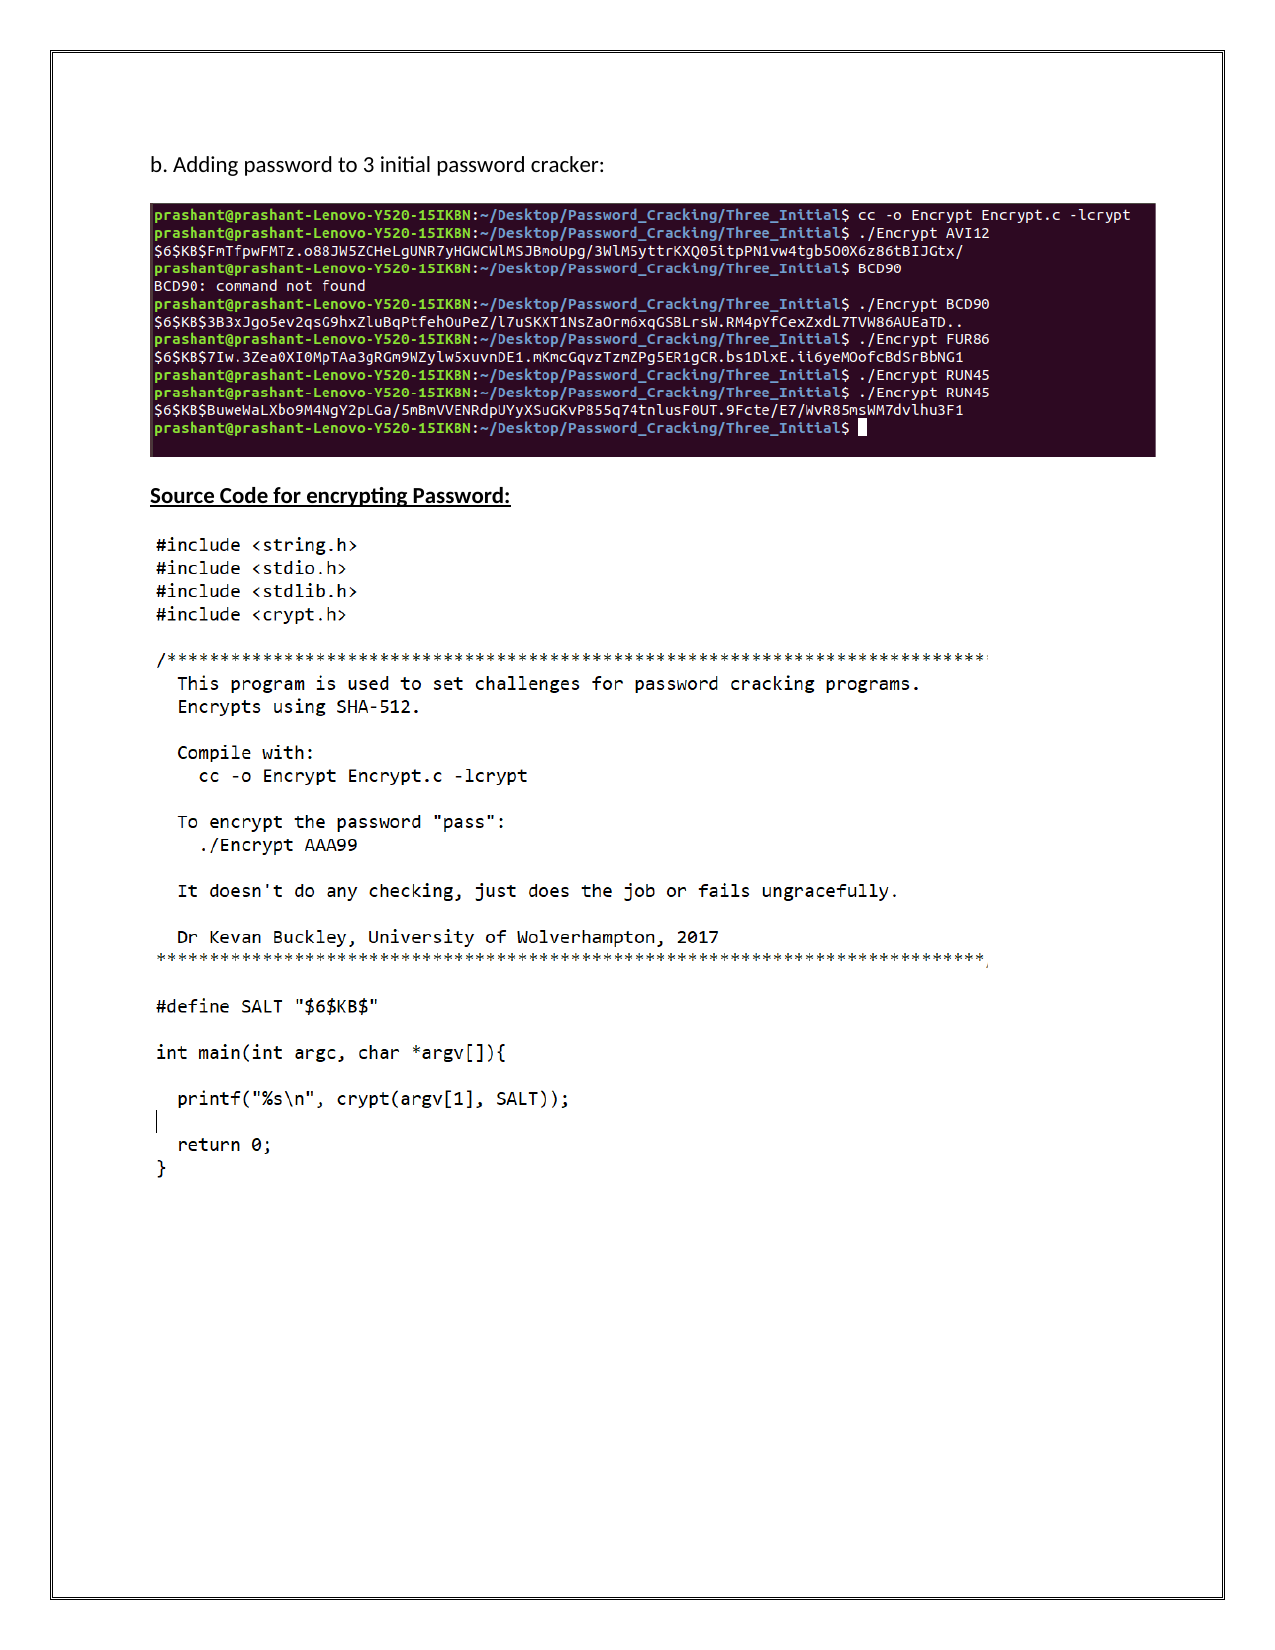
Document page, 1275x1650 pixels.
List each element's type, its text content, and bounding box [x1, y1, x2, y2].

text Source Code for encrypting Password: [150, 481, 1125, 509]
picture [150, 534, 988, 1185]
picture [150, 203, 1156, 457]
text b. Adding password to 3 initial password cracker: [150, 150, 1125, 178]
